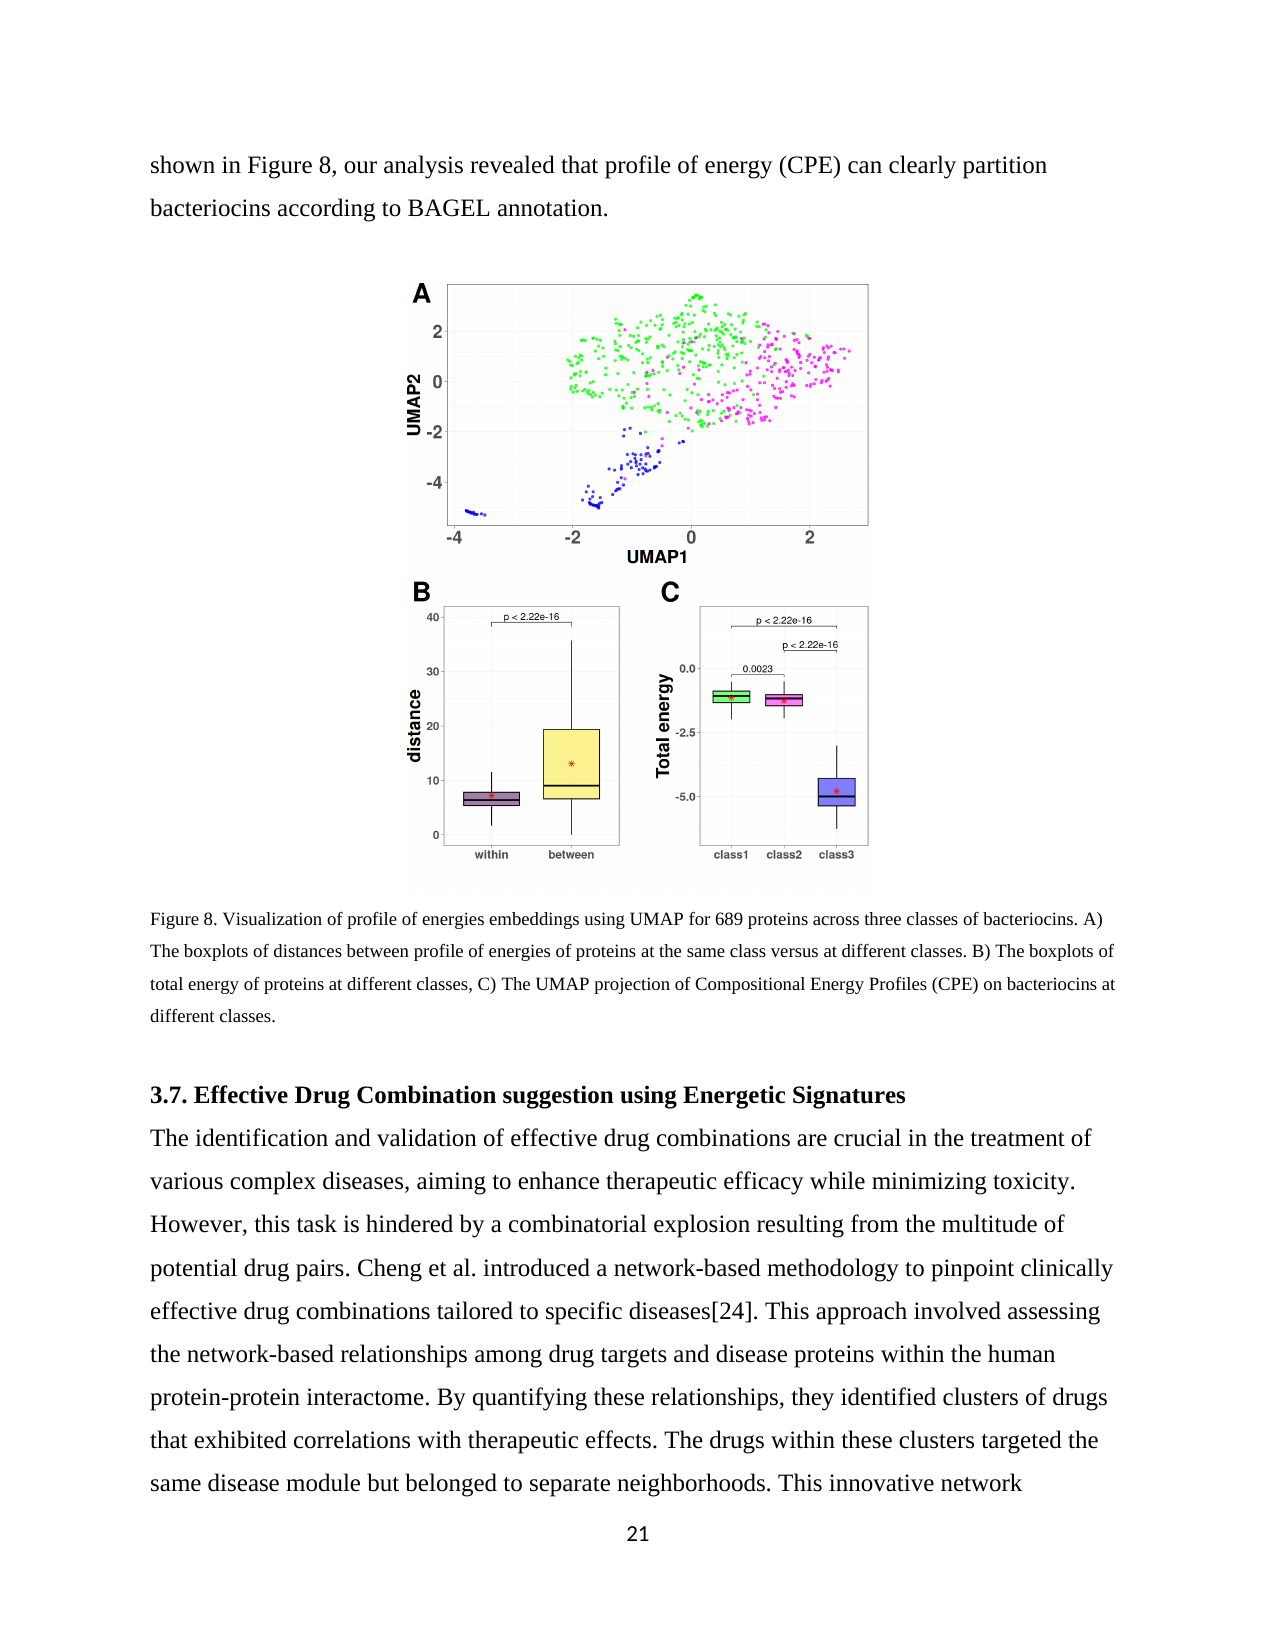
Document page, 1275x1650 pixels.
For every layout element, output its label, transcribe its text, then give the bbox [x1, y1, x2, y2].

text Figure 8. Visualization of profile of energies embeddings using UMAP for 689 proteins across three classes of bacteriocins. A) The boxplots of distances between profile of energies of proteins at the same class versus at different classes. B) The boxplots of total energy of proteins at different classes, C) The UMAP projection of Compositional Energy Profiles (CPE) on bacteriocins at different classes. [150, 908, 1125, 1026]
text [150, 1123, 1125, 1497]
text 3.7. Effective Drug Combination suggestion using Energetic Signatures [150, 1080, 1125, 1109]
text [150, 150, 1125, 222]
picture [402, 279, 873, 894]
